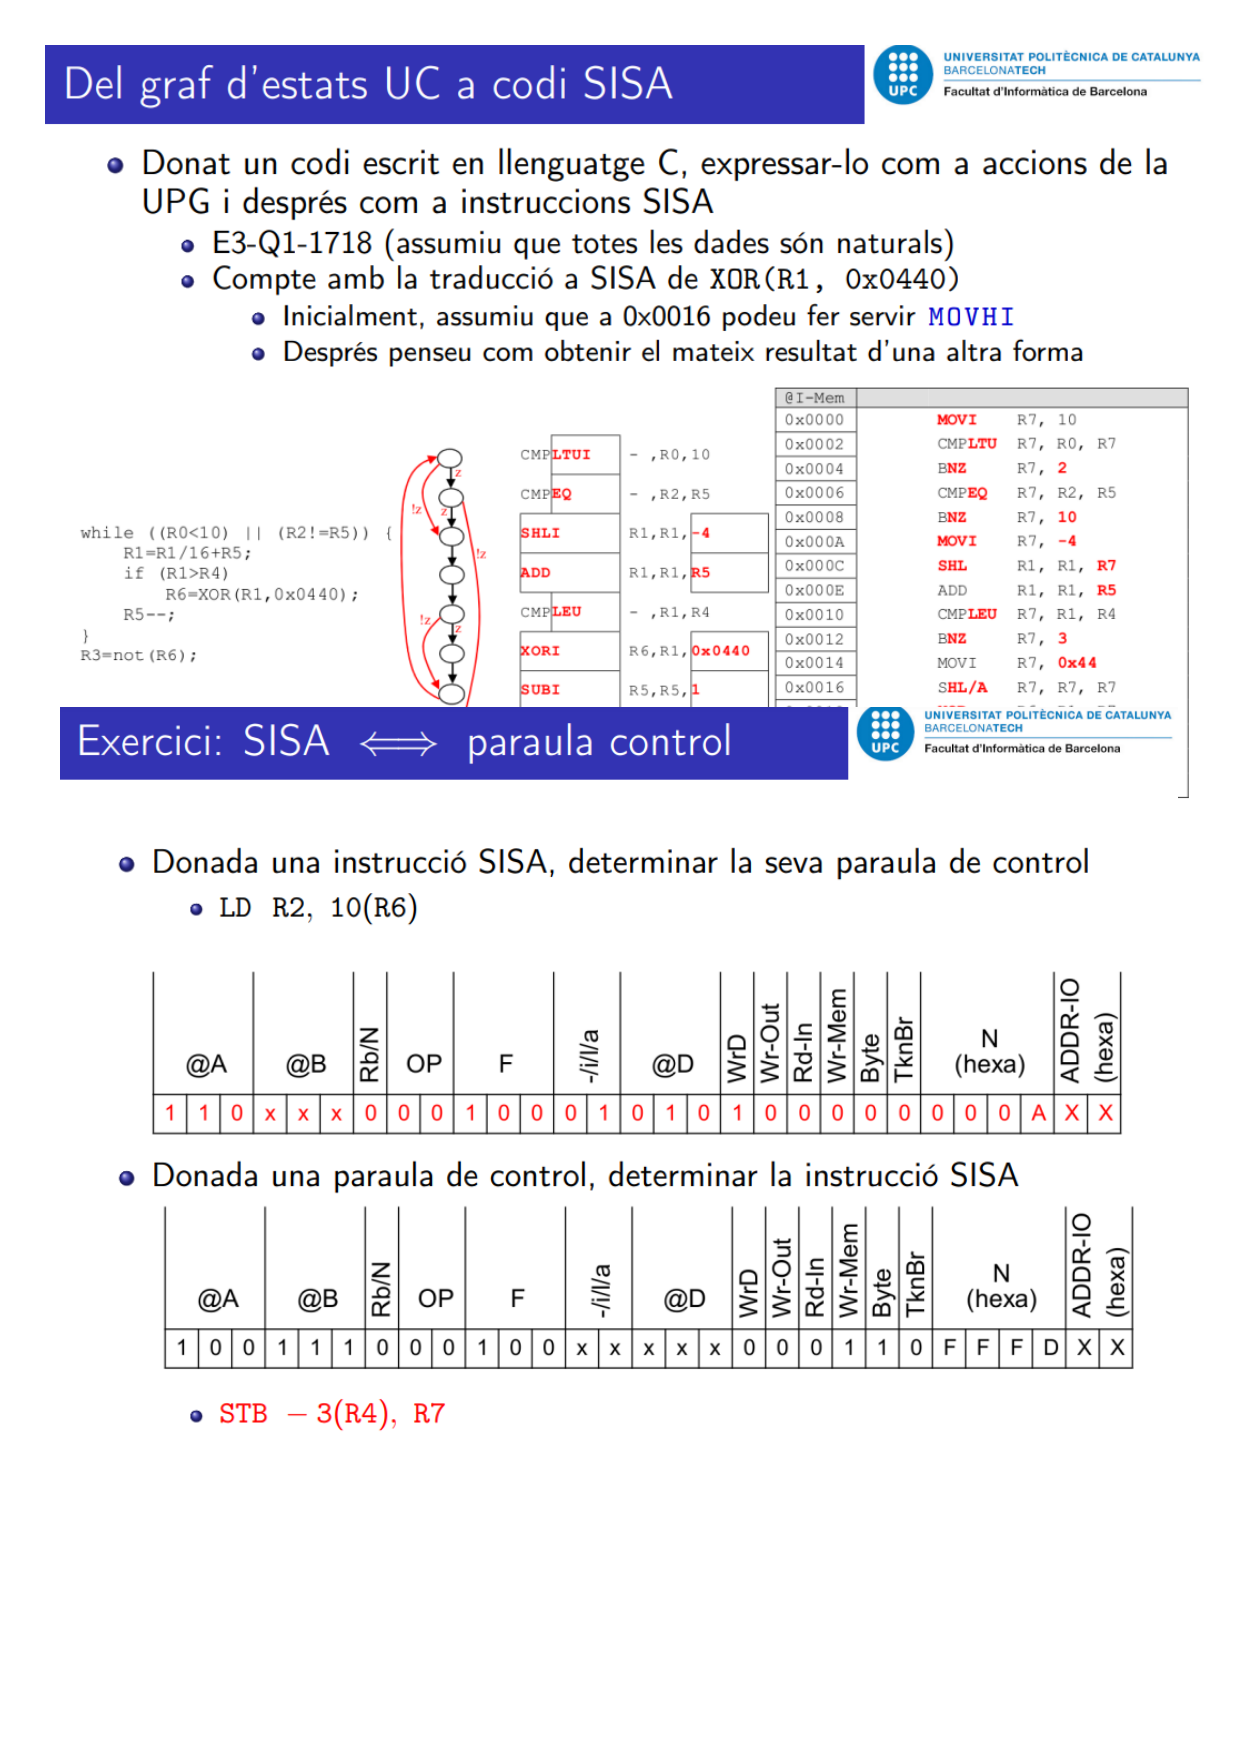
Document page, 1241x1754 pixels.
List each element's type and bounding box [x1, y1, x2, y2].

picture [45, 45, 1207, 1441]
